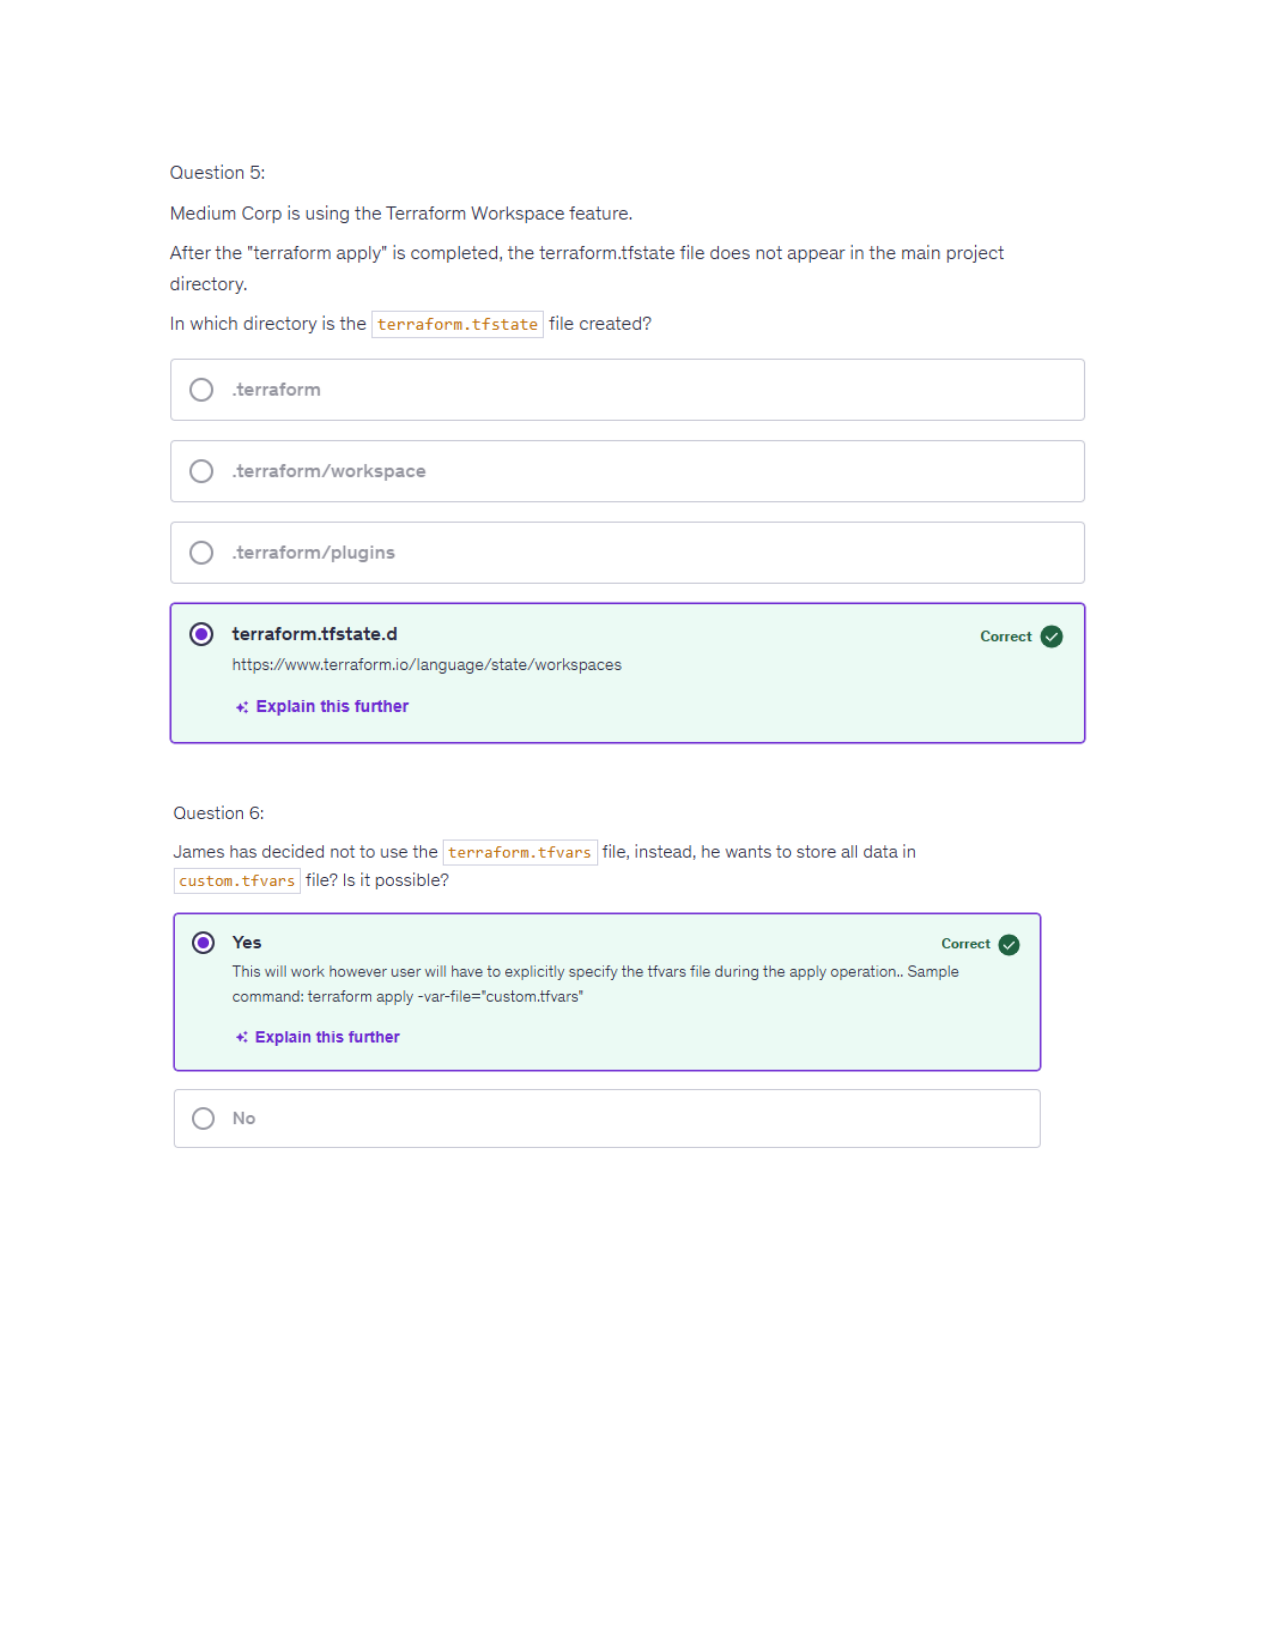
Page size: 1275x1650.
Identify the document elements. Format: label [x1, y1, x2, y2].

picture [150, 801, 1125, 1325]
picture [150, 150, 1125, 796]
